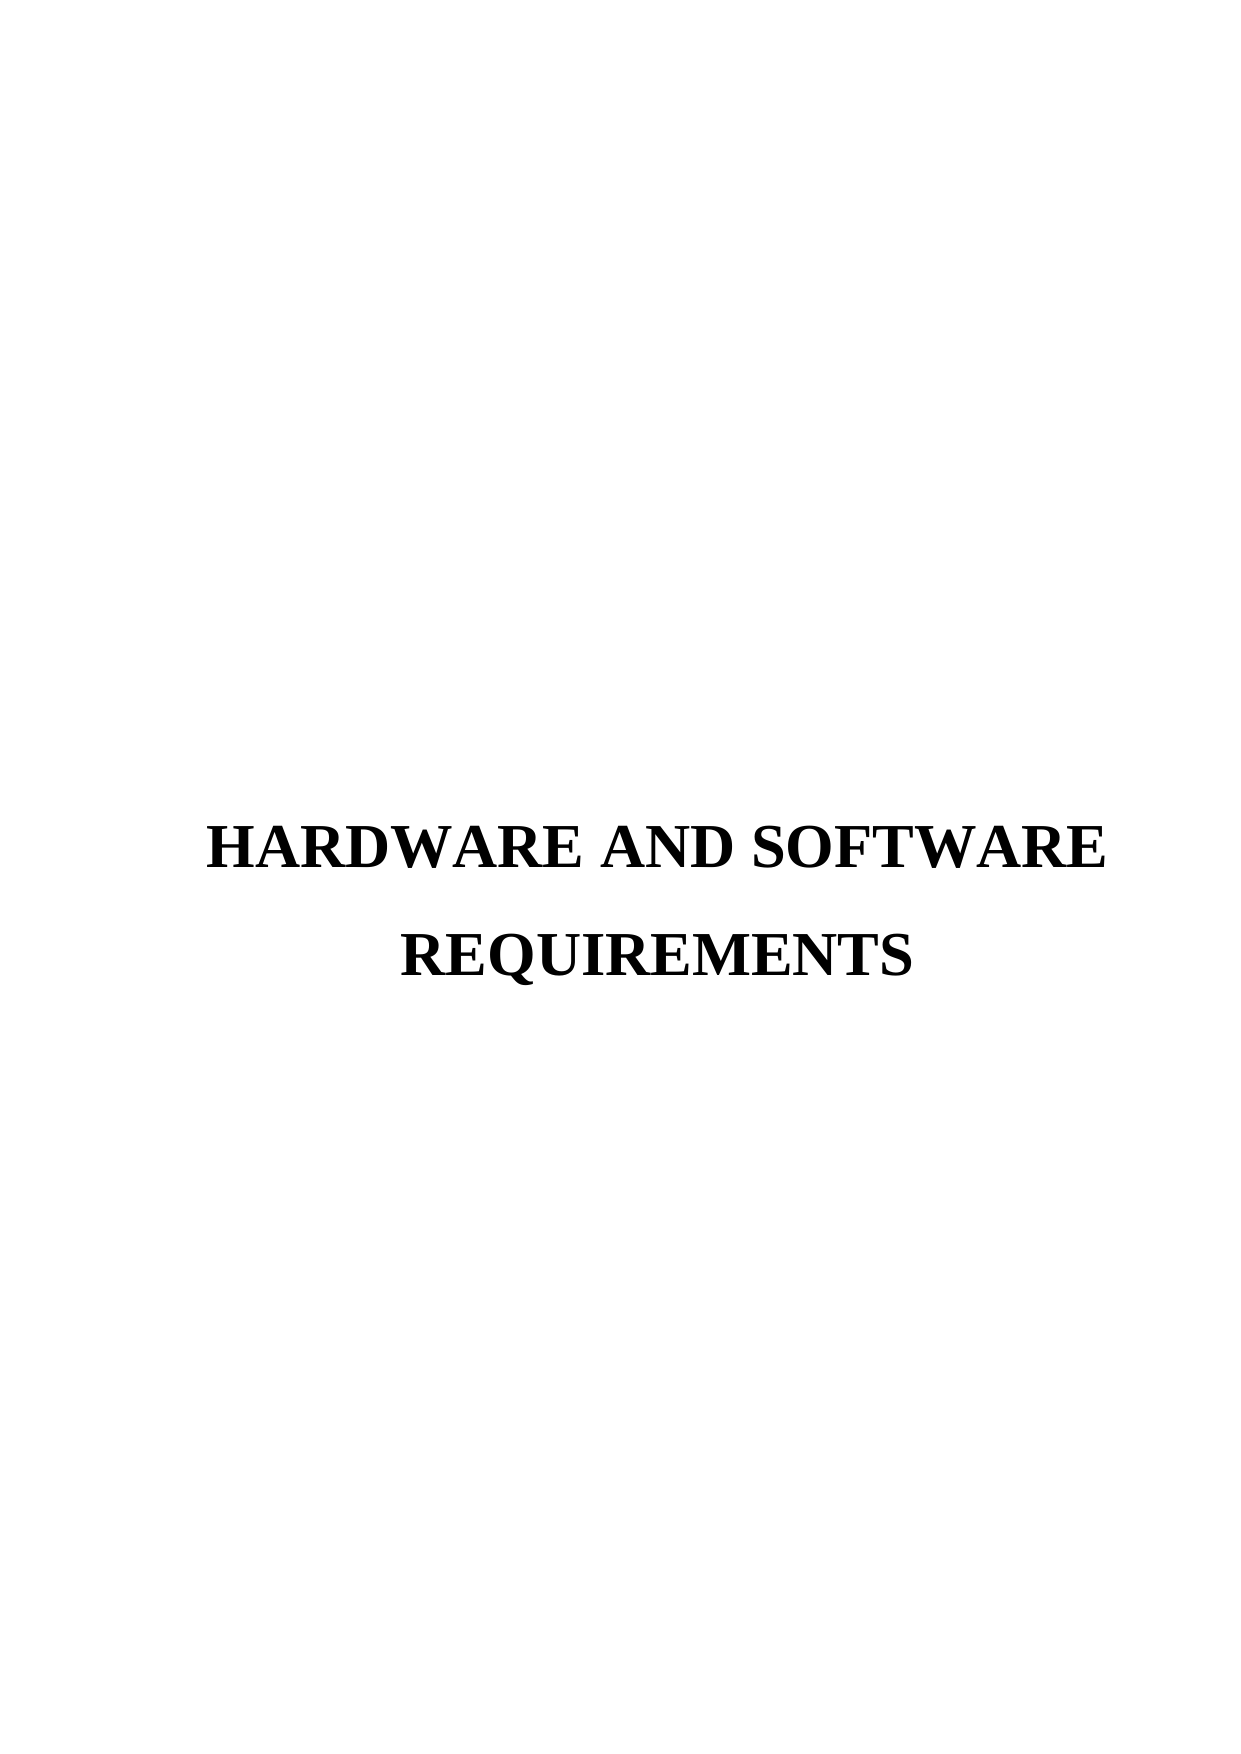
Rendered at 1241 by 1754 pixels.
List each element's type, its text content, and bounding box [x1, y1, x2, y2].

text HARDWARE AND SOFTWARE REQUIREMENTS [187, 809, 1128, 989]
